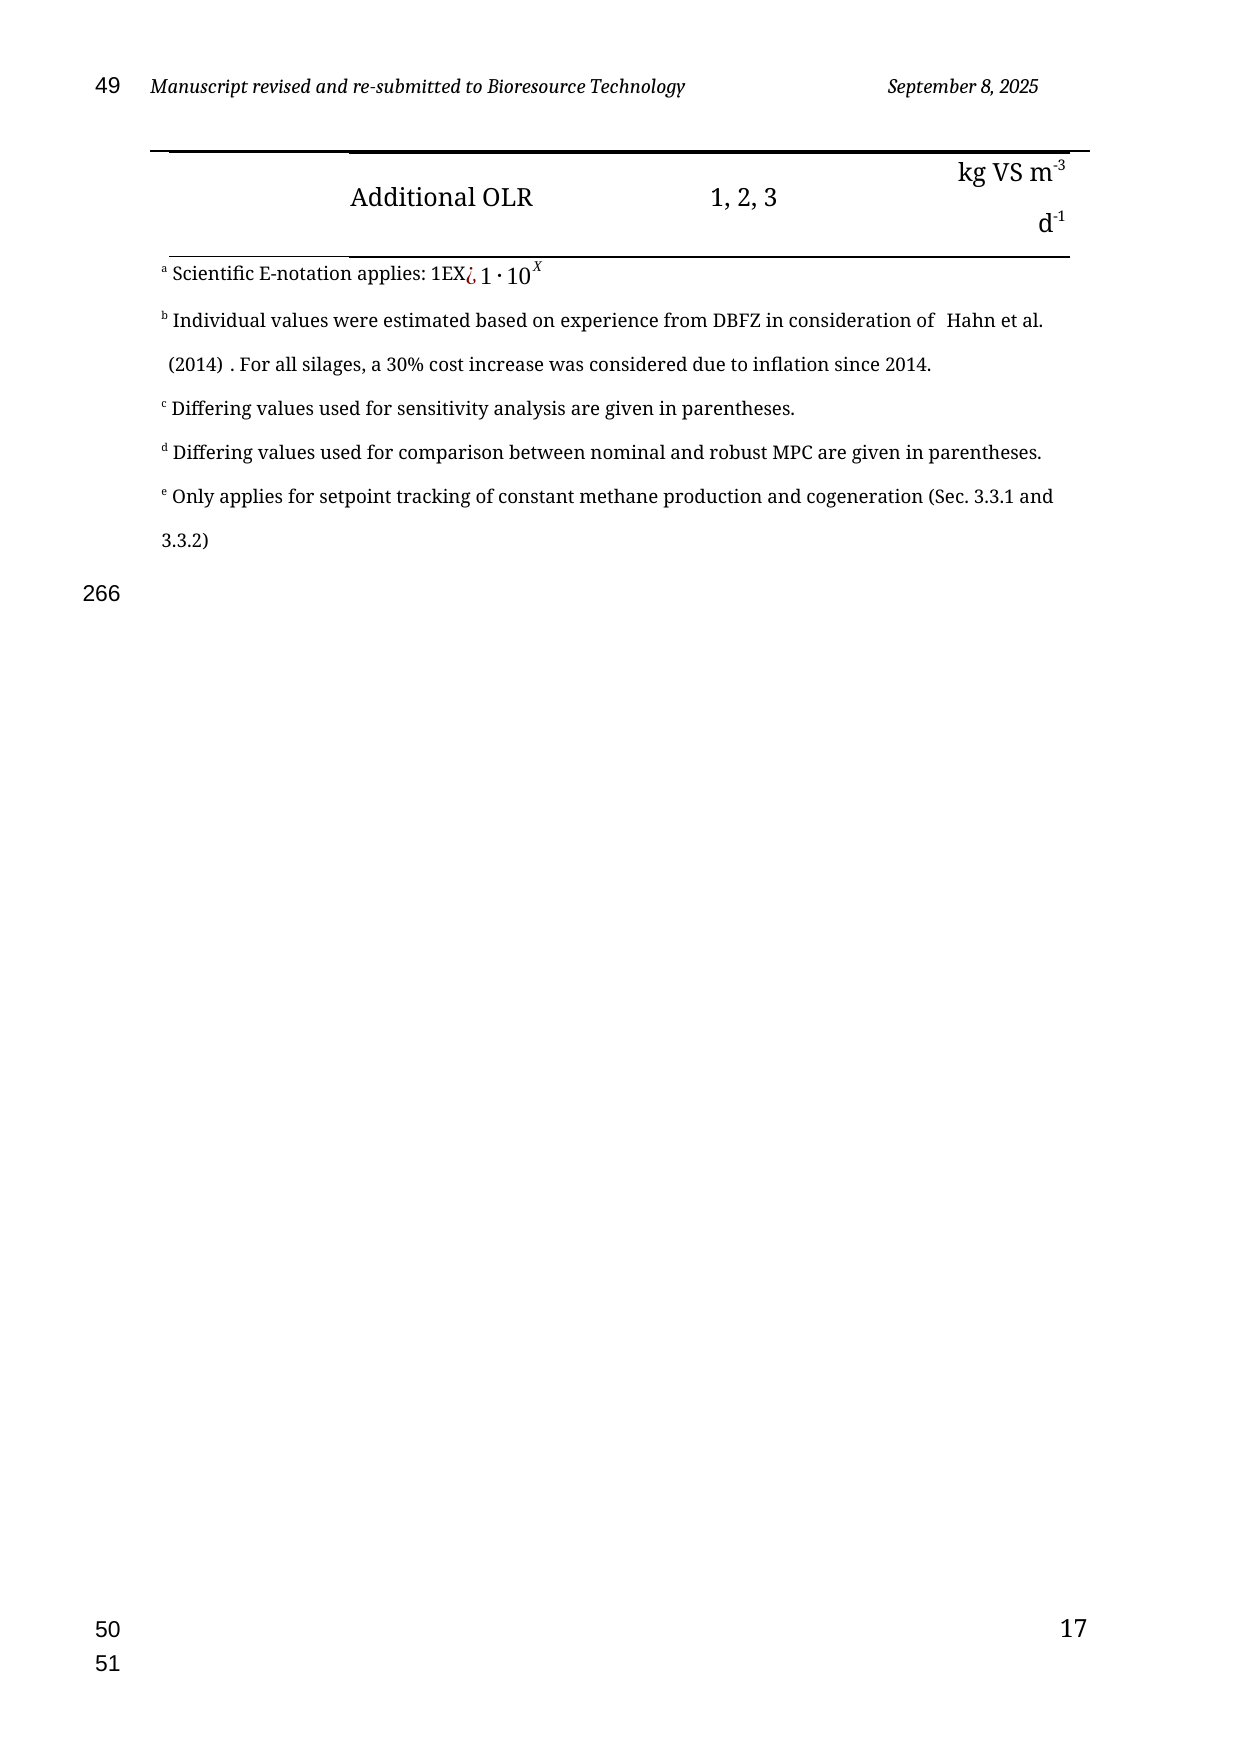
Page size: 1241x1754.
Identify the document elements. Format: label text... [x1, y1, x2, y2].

table_cell a Scientific E-notation applies: 1EX b Individual values were estimated based on experience from DBFZ in consideration of . For all silages, a 30% cost increase was considered due to inflation since 2014. c Differing values used for sensitivity analysis are given in parentheses. d Differing values used for comparison between nominal and robust MPC are given in parentheses. e Only applies for setpoint tracking of constant methane production and cogeneration (Sec. 3.3.1 and 3.3.2) [150, 258, 1089, 574]
table_cell [150, 152, 1089, 258]
